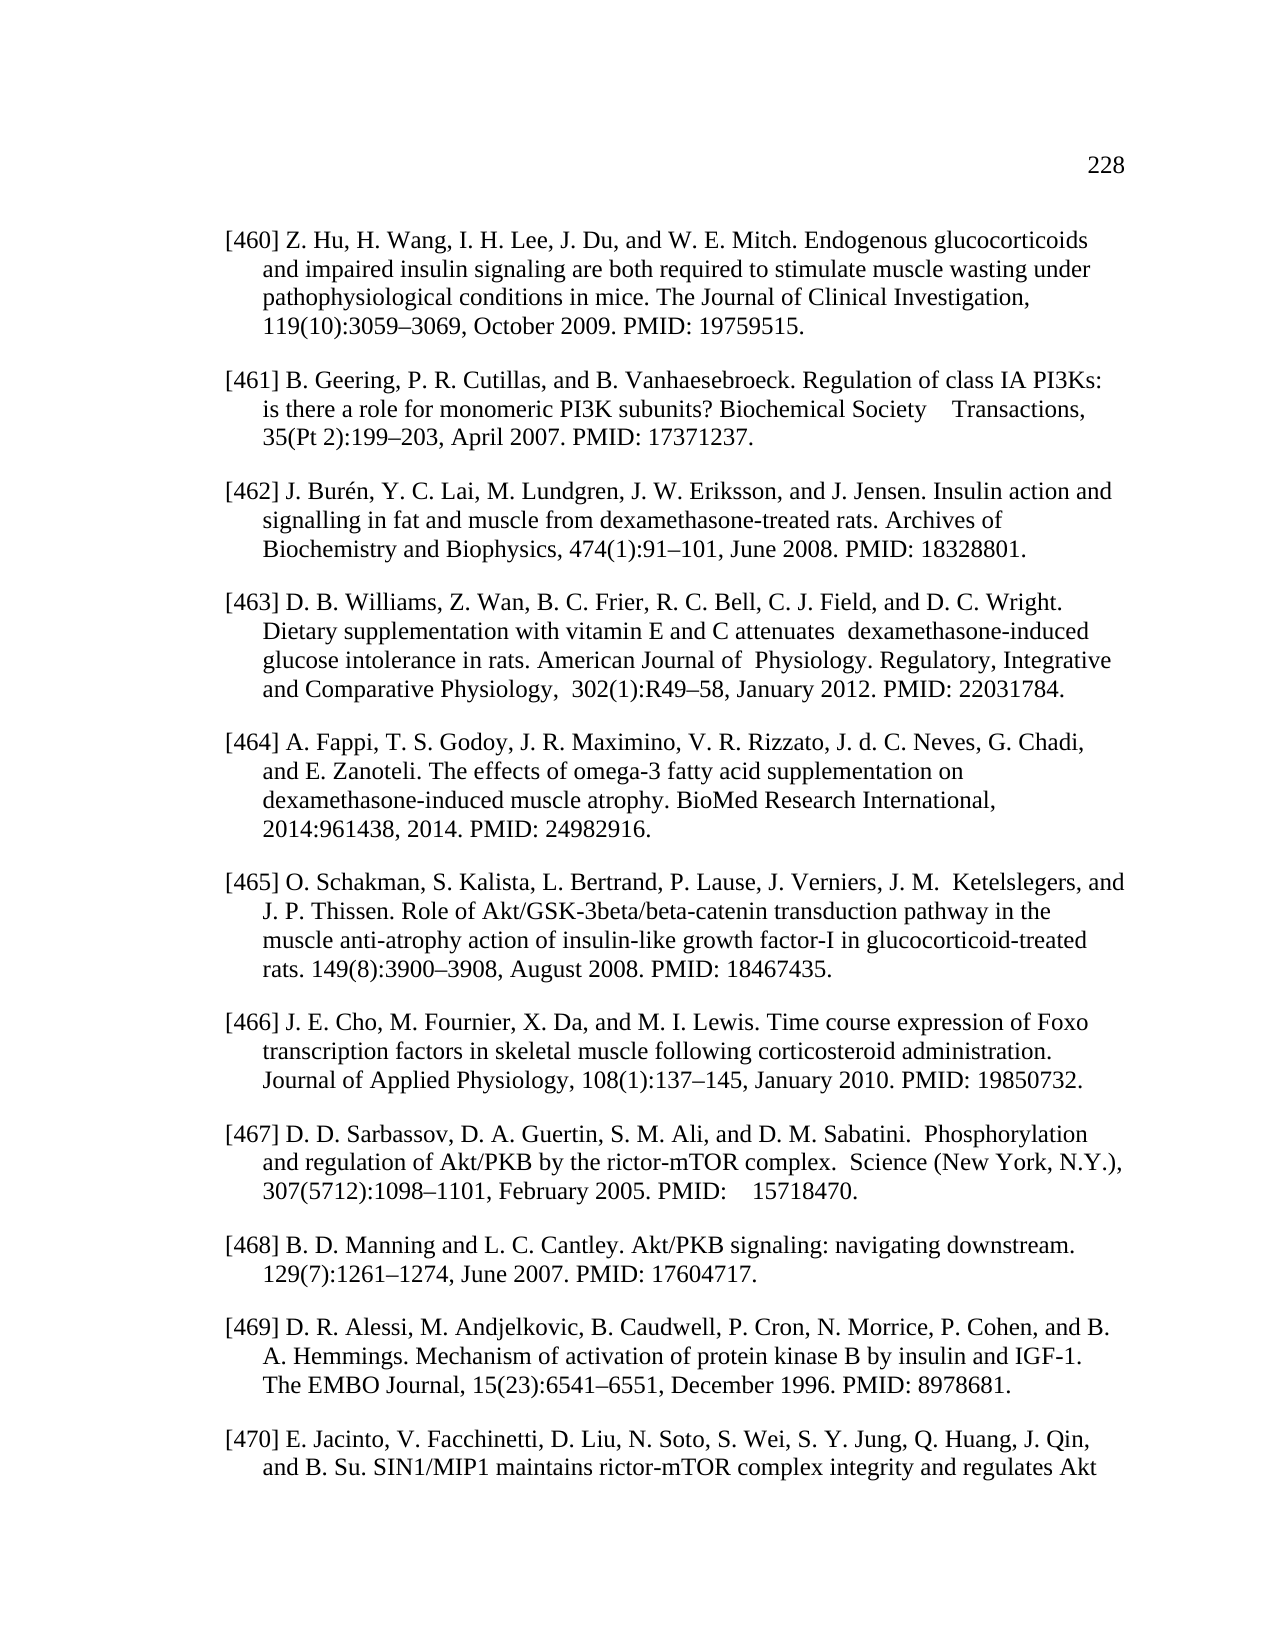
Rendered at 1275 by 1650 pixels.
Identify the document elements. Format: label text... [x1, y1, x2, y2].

text [469] D. R. Alessi, M. Andjelkovic, B. Caudwell, P. Cron, N. Morrice, P. Cohen, and B. A. Hemmings. Mechanism of activation of protein kinase B by insulin and IGF-1. The EMBO Journal, 15(23):6541–6551, December 1996. PMID: 8978681. [225, 1312, 1125, 1399]
text [462] J. Burén, Y. C. Lai, M. Lundgren, J. W. Eriksson, and J. Jensen. Insulin action and signalling in fat and muscle from dexamethasone-treated rats. Archives of Biochemistry and Biophysics, 474(1):91–101, June 2008. PMID: 18328801. [225, 476, 1125, 562]
text [467] D. D. Sarbassov, D. A. Guertin, S. M. Ali, and D. M. Sabatini. Phosphorylation and regulation of Akt/PKB by the rictor-mTOR complex. Science (New York, N.Y.), 307(5712):1098–1101, February 2005. PMID: 15718470. [225, 1119, 1125, 1205]
text [460] Z. Hu, H. Wang, I. H. Lee, J. Du, and W. E. Mitch. Endogenous glucocorticoids and impaired insulin signaling are both required to stimulate muscle wasting under pathophysiological conditions in mice. The Journal of Clinical Investigation, 119(10):3059–3069, October 2009. PMID: 19759515. [225, 225, 1125, 340]
text [465] O. Schakman, S. Kalista, L. Bertrand, P. Lause, J. Verniers, J. M. Ketelslegers, and J. P. Thissen. Role of Akt/GSK-3beta/beta-catenin transduction pathway in the muscle anti-atrophy action of insulin-like growth factor-I in glucocorticoid-treated rats. 149(8):3900–3908, August 2008. PMID: 18467435. [225, 867, 1125, 982]
text [468] B. D. Manning and L. C. Cantley. Akt/PKB signaling: navigating downstream. 129(7):1261–1274, June 2007. PMID: 17604717. [225, 1230, 1125, 1287]
text [463] D. B. Williams, Z. Wan, B. C. Frier, R. C. Bell, C. J. Field, and D. C. Wright. Dietary supplementation with vitamin E and C attenuates dexamethasone-induced glucose intolerance in rats. American Journal of Physiology. Regulatory, Integrative and Comparative Physiology, 302(1):R49–58, January 2012. PMID: 22031784. [225, 587, 1125, 702]
text [461] B. Geering, P. R. Cutillas, and B. Vanhaesebroeck. Regulation of class IA PI3Ks: is there a role for monomeric PI3K subunits? Biochemical Society Transactions, 35(Pt 2):199–203, April 2007. PMID: 17371237. [225, 365, 1125, 451]
text [464] A. Fappi, T. S. Godoy, J. R. Maximino, V. R. Rizzato, J. d. C. Neves, G. Chadi, and E. Zanoteli. The effects of omega-3 fatty acid supplementation on dexamethasone-induced muscle atrophy. BioMed Research International, 2014:961438, 2014. PMID: 24982916. [225, 727, 1125, 842]
text [466] J. E. Cho, M. Fournier, X. Da, and M. I. Lewis. Time course expression of Foxo transcription factors in skeletal muscle following corticosteroid administration. Journal of Applied Physiology, 108(1):137–145, January 2010. PMID: 19850732. [225, 1007, 1125, 1094]
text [225, 1424, 1125, 1481]
